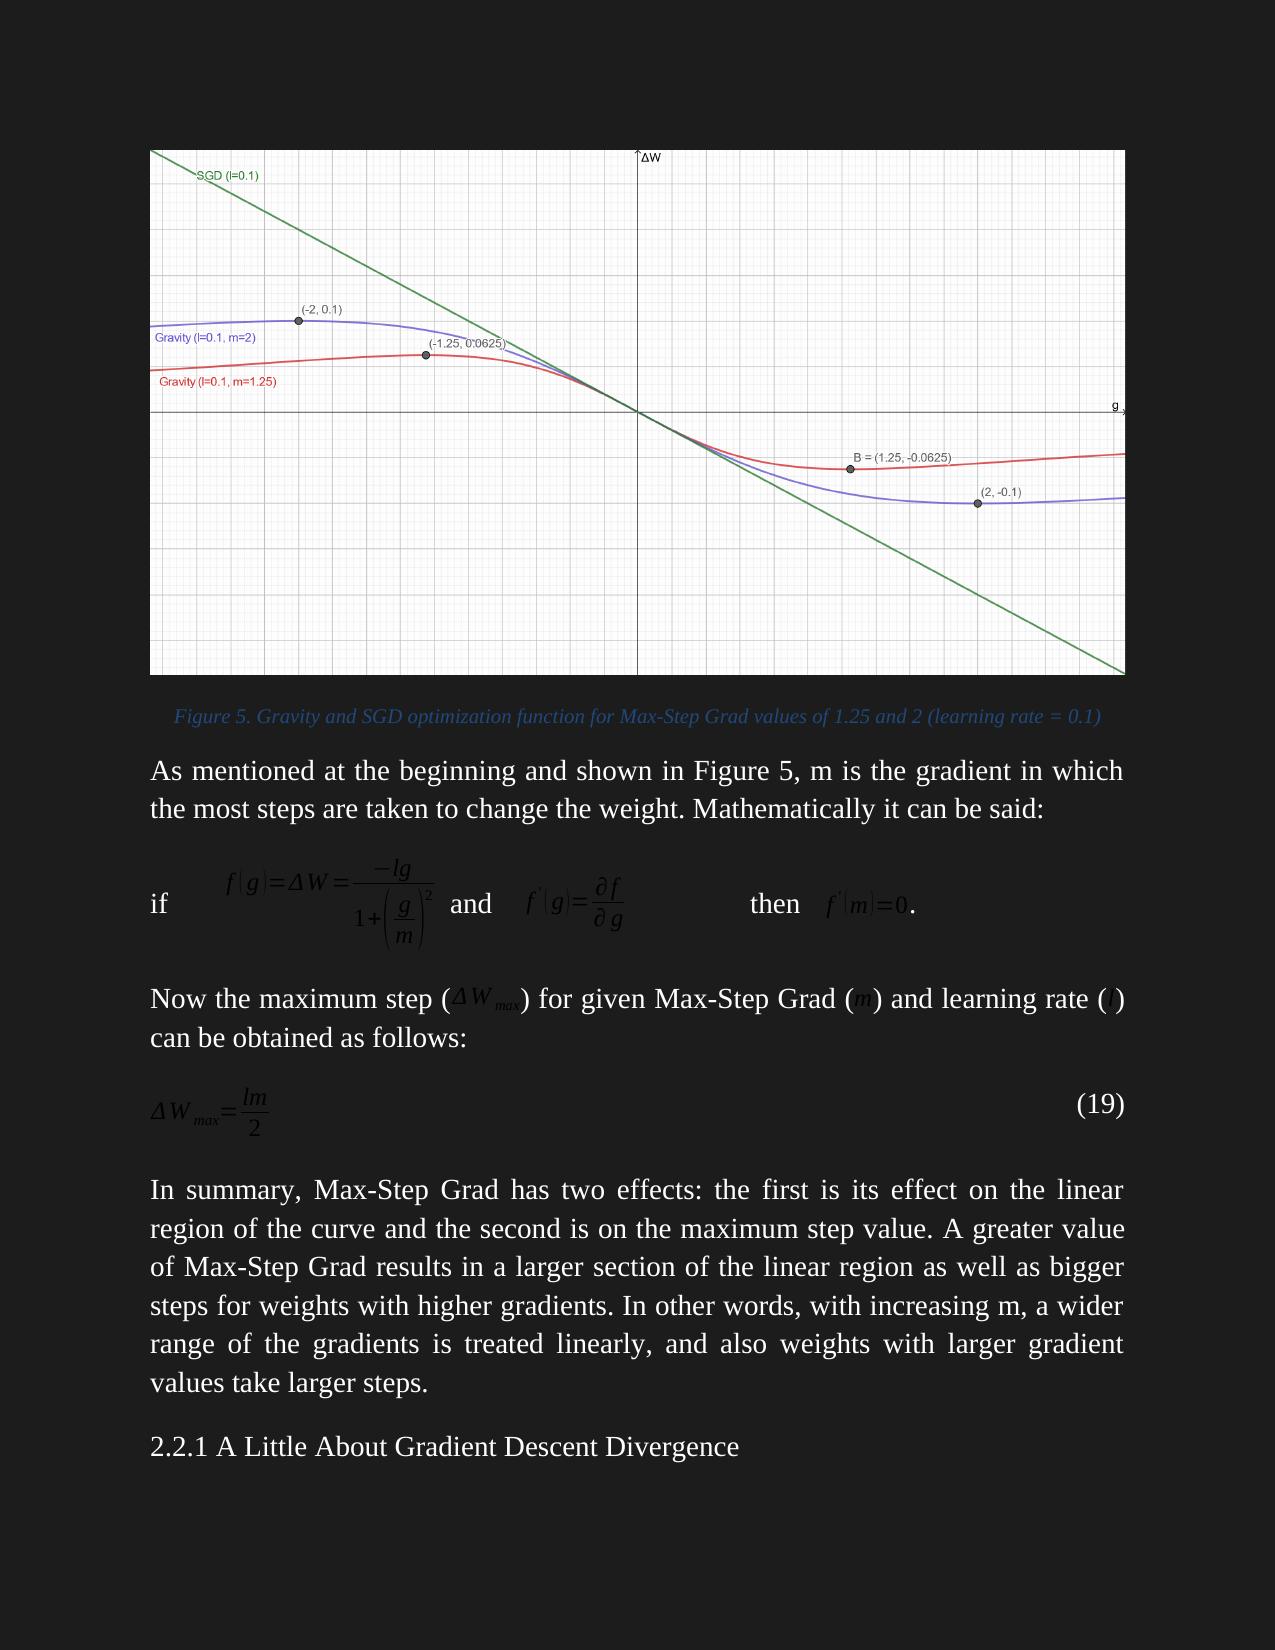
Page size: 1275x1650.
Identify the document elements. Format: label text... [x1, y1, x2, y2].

picture [150, 150, 1125, 675]
subtitle 2.2.1 A Little About Gradient Descent Divergence [150, 1429, 1125, 1462]
text (19) [150, 1083, 1125, 1142]
text if and then . [150, 855, 1125, 951]
text In summary, Max-Step Grad has two effects: the first is its effect on the linear region of the curve and the second is on the maximum step value. A greater value of Max-Step Grad results in a larger section of the linear region as well as bigger steps for weights with higher gradients. In other words, with increasing m, a wider range of the gradients is treated linearly, and also weights with larger gradient values take larger steps. [150, 1172, 1125, 1399]
text Figure 5. Gravity and SGD optimization function for Max-Step Grad values of 1.25 and 2 (learning rate = 0.1) [150, 703, 1125, 728]
text Now the maximum step () for given Max-Step Grad () and learning rate () can be obtained as follows: [150, 981, 1125, 1053]
text As mentioned at the beginning and shown in Figure 5, m is the gradient in which the most steps are taken to change the weight. Mathematically it can be said: [150, 753, 1125, 825]
